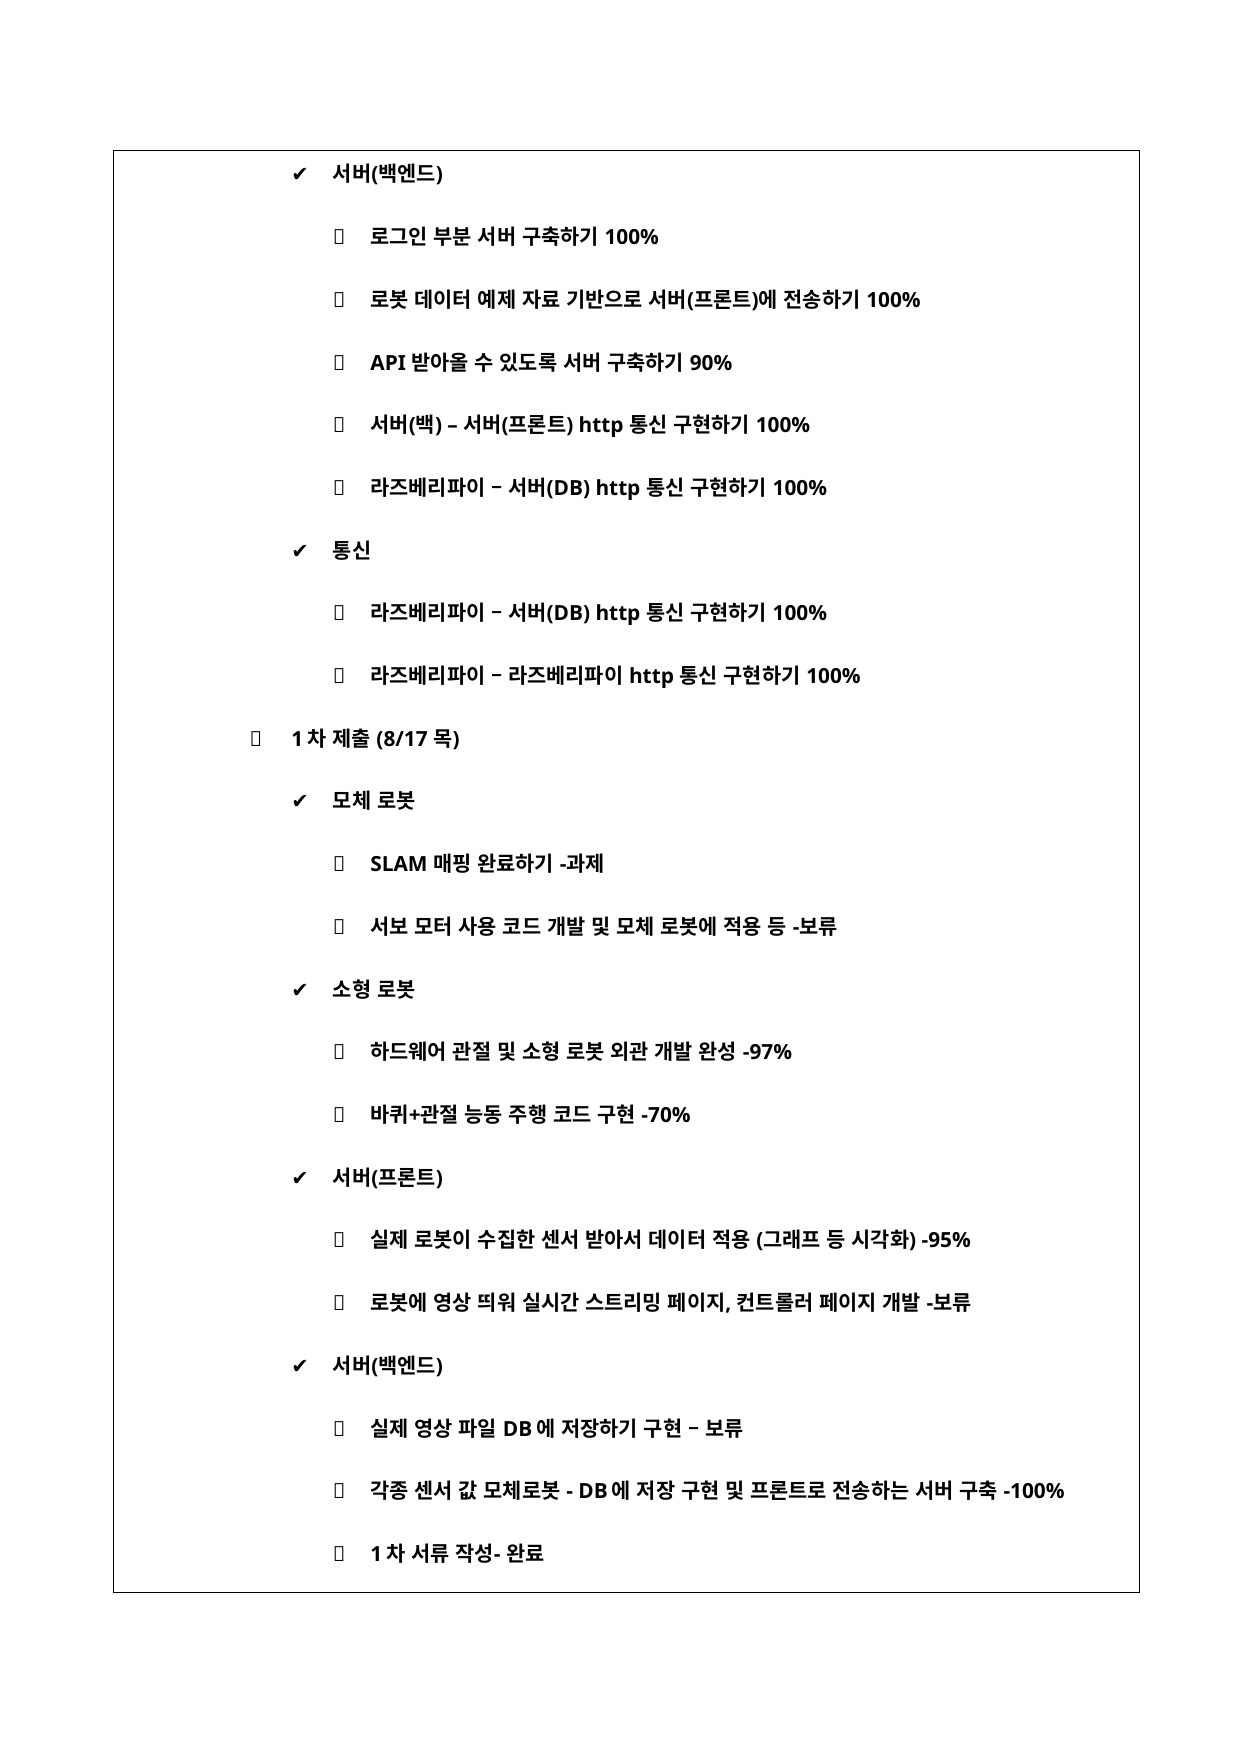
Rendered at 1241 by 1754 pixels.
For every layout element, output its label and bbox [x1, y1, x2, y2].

table_cell [114, 151, 1139, 1592]
